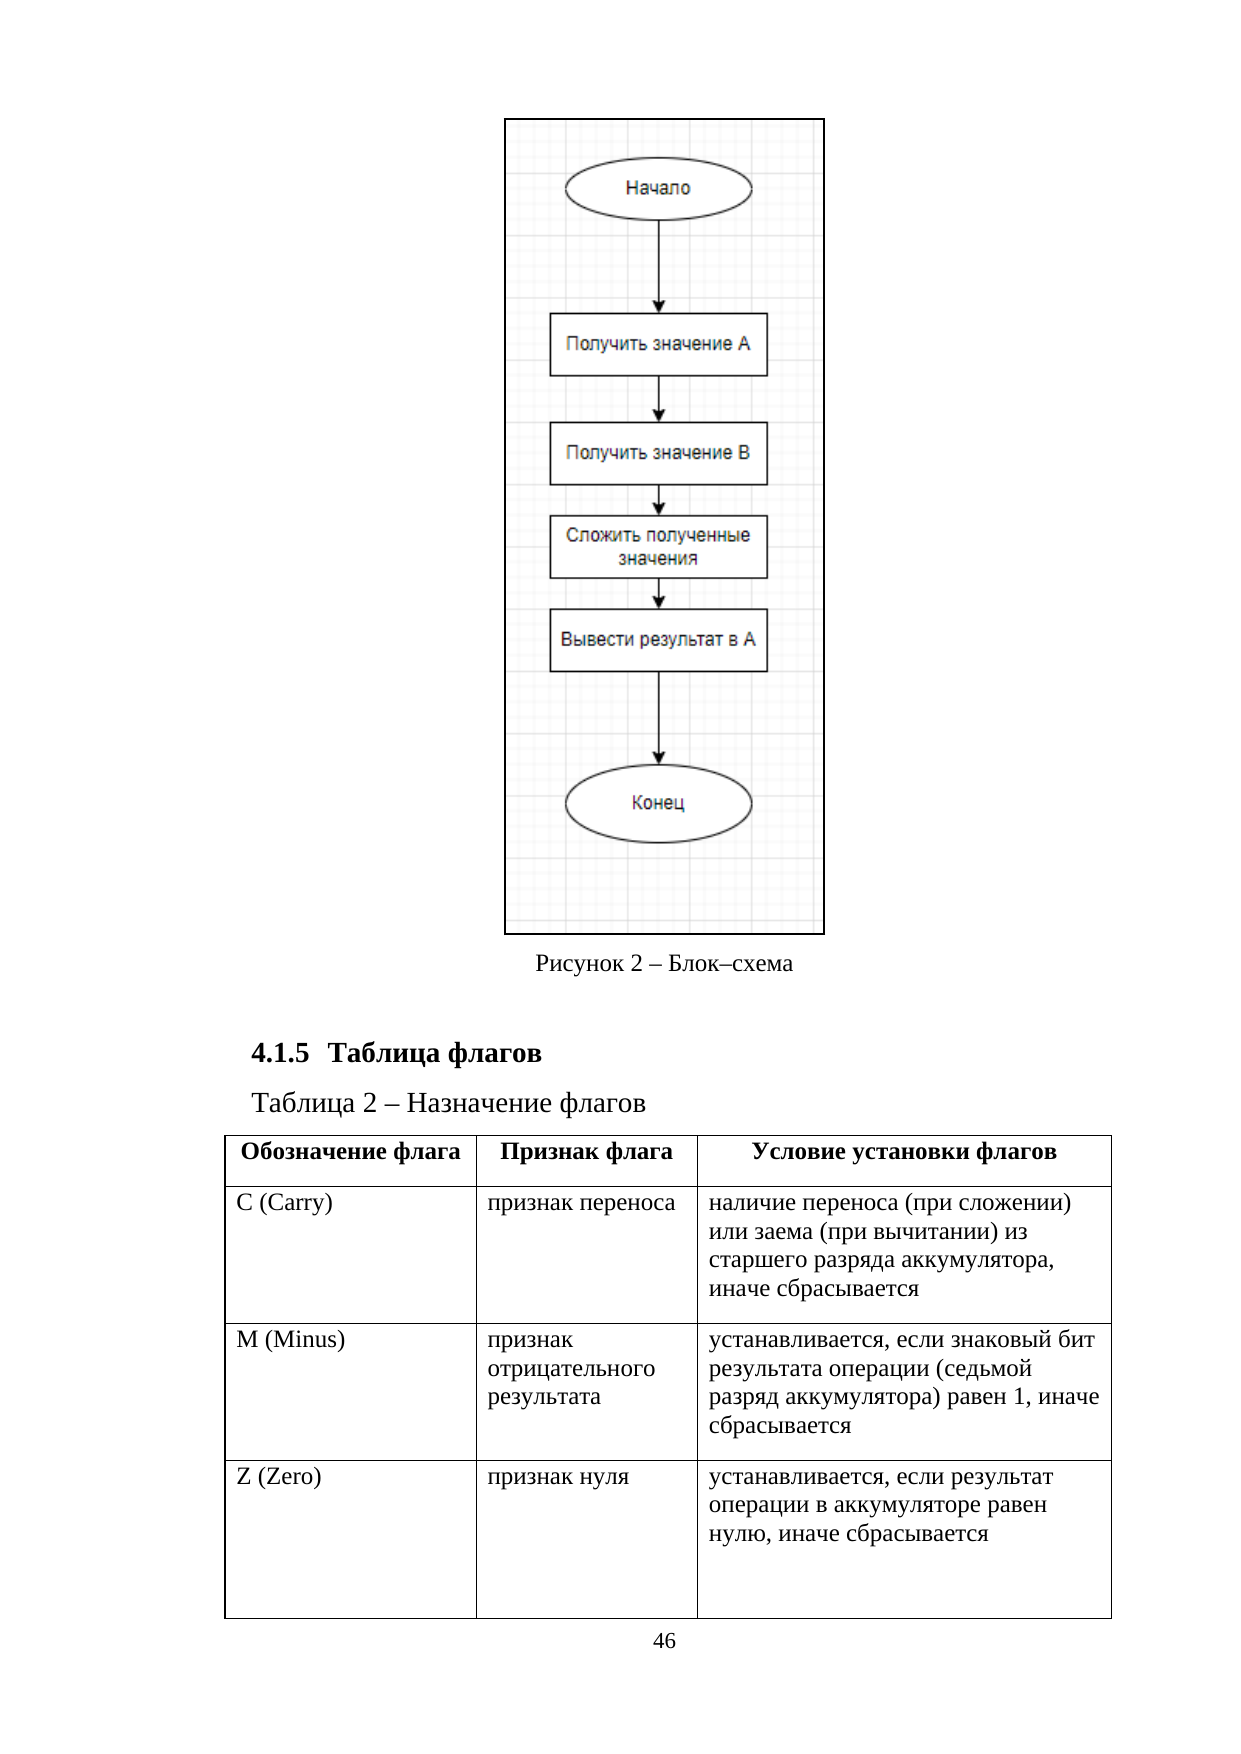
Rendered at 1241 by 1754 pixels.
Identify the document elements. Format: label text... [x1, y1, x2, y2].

text Таблица 2 – Назначение флагов [177, 1085, 1152, 1118]
text Рисунок 2 – Блок–схема [177, 948, 1152, 977]
text 4.1.5 Таблица флагов [177, 1035, 1152, 1068]
table_cell наличие переноса (при сложении) или заема (при вычитании) из старшего разряда аккумулятора, иначе сбрасывается [698, 1187, 1111, 1323]
table_header Обозначение флага [226, 1136, 476, 1186]
table_cell C (Carry) [226, 1187, 476, 1323]
table_cell Z (Zero) [226, 1461, 476, 1618]
table_cell признак отрицательного результата [477, 1324, 697, 1460]
picture [506, 120, 823, 933]
table_cell устанавливается, если результат операции в аккумуляторе равен нулю, иначе сбрасывается [698, 1461, 1111, 1618]
table_header Условие установки флагов [698, 1136, 1111, 1186]
table_header Признак флага [477, 1136, 697, 1186]
table_cell признак переноса [477, 1187, 697, 1323]
table_cell устанавливается, если знаковый бит результата операции (седьмой разряд аккумулятора) равен 1, иначе сбрасывается [698, 1324, 1111, 1460]
table_cell признак нуля [477, 1461, 697, 1618]
table_cell M (Minus) [226, 1324, 476, 1460]
